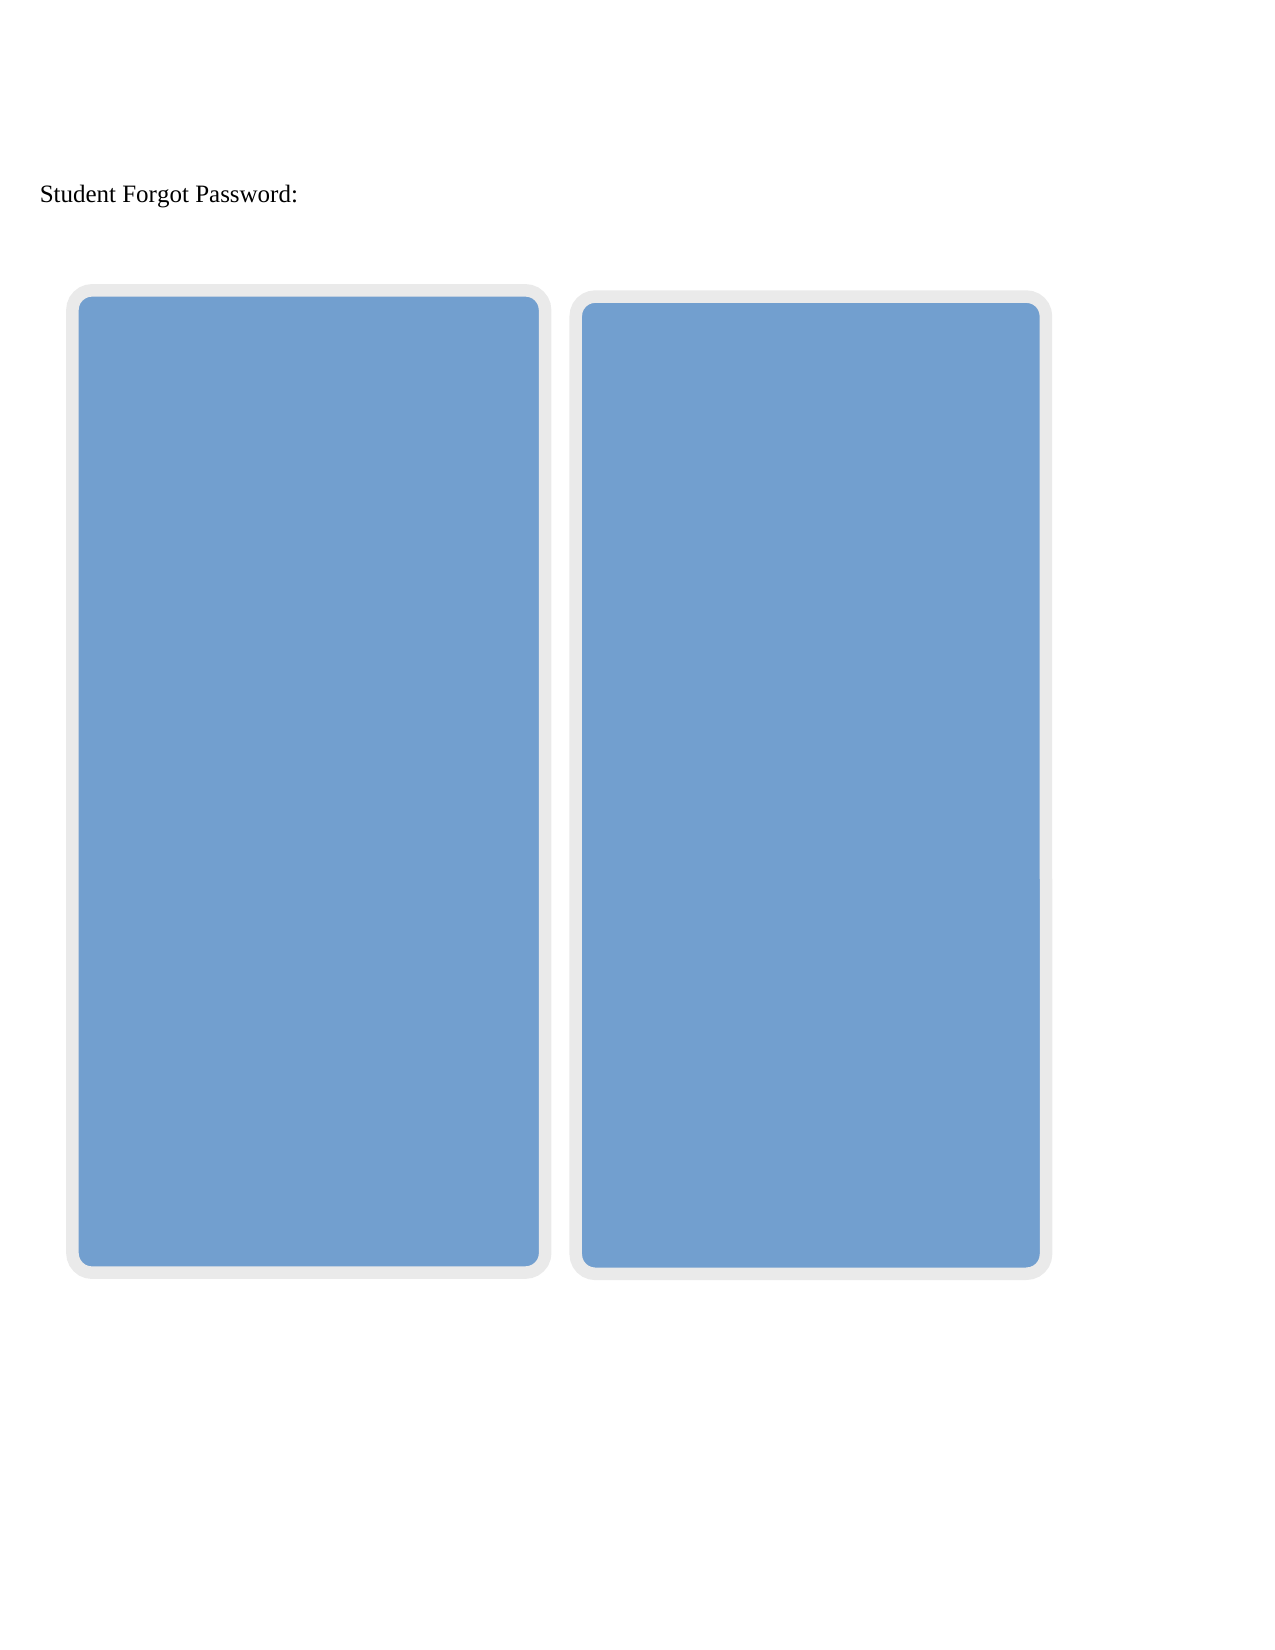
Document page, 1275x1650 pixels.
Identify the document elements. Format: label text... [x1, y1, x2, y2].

text Student Forgot Password: [39, 179, 1237, 208]
